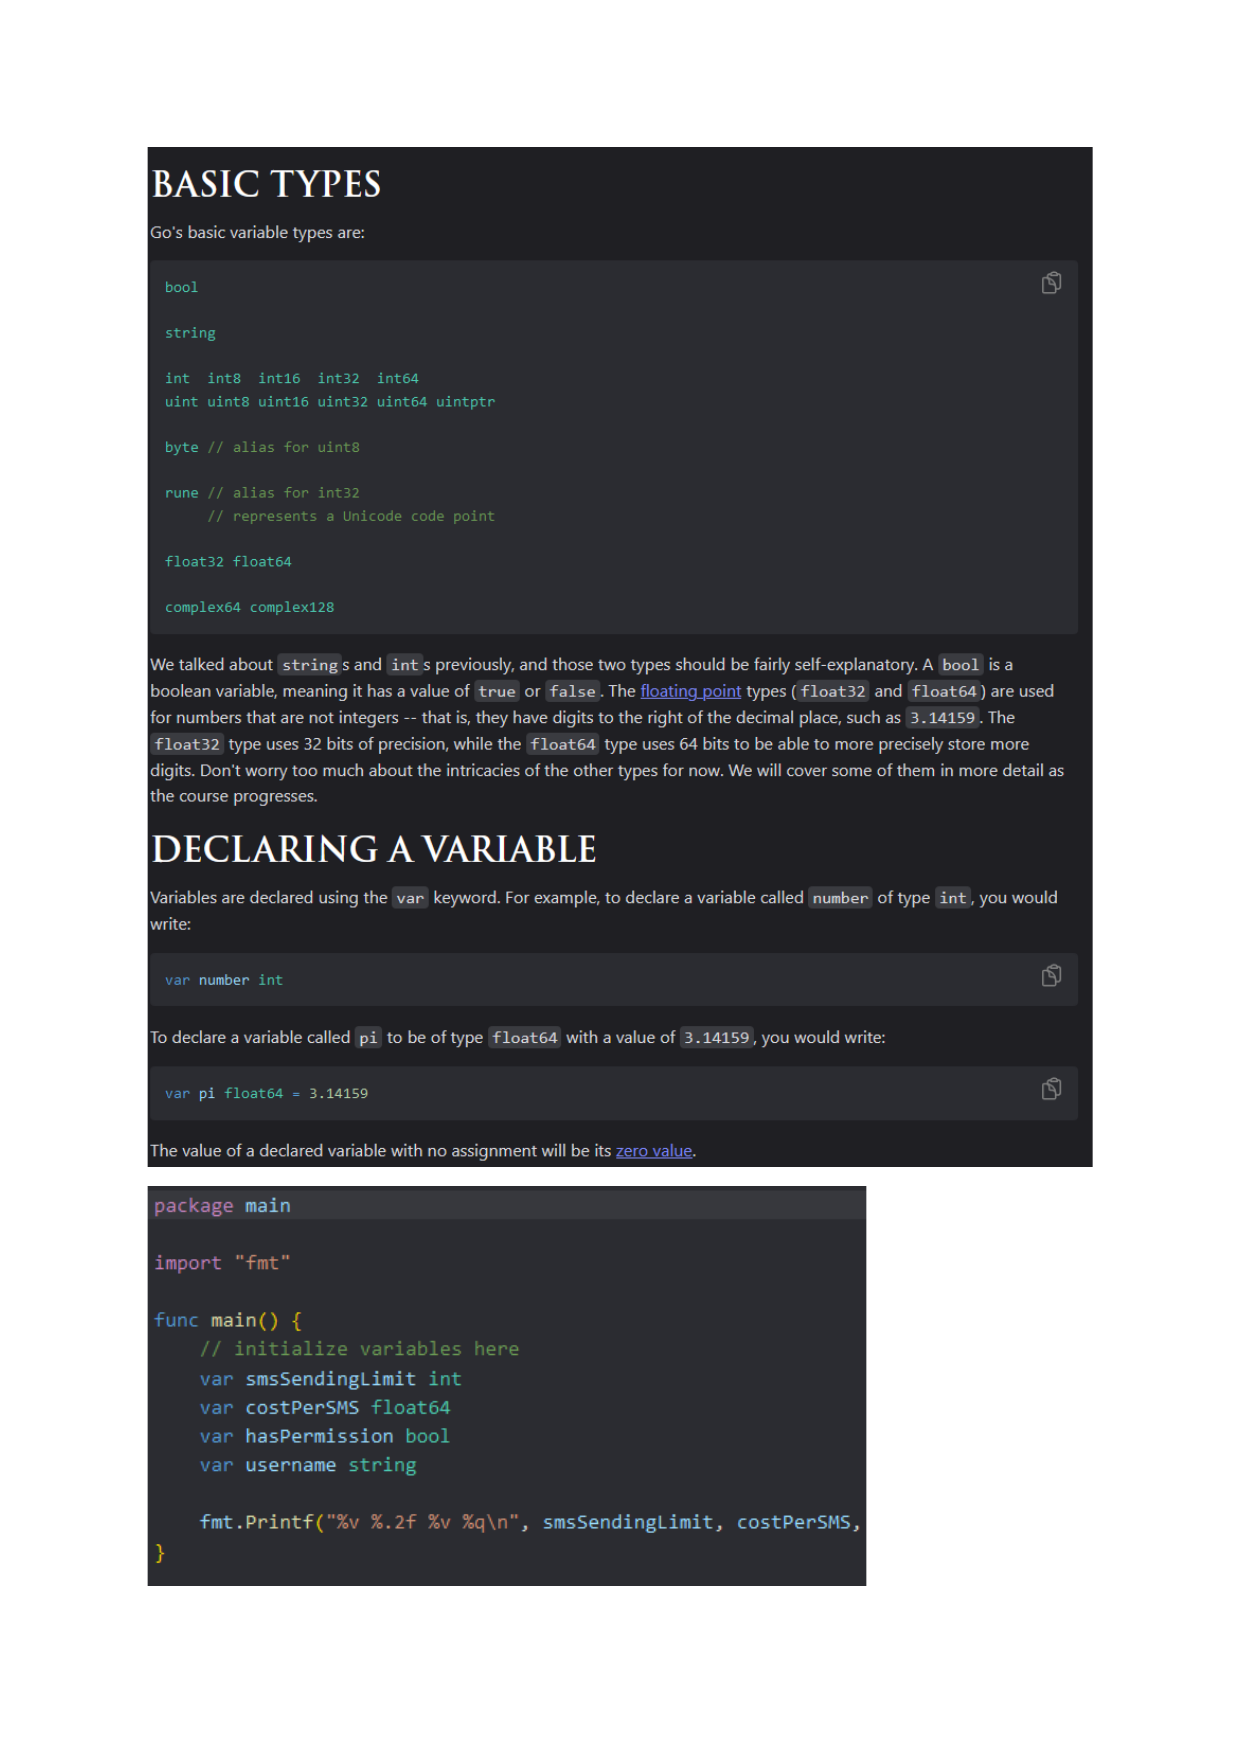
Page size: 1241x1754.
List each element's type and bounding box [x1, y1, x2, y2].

picture [147, 147, 1093, 1167]
picture [147, 1186, 867, 1586]
